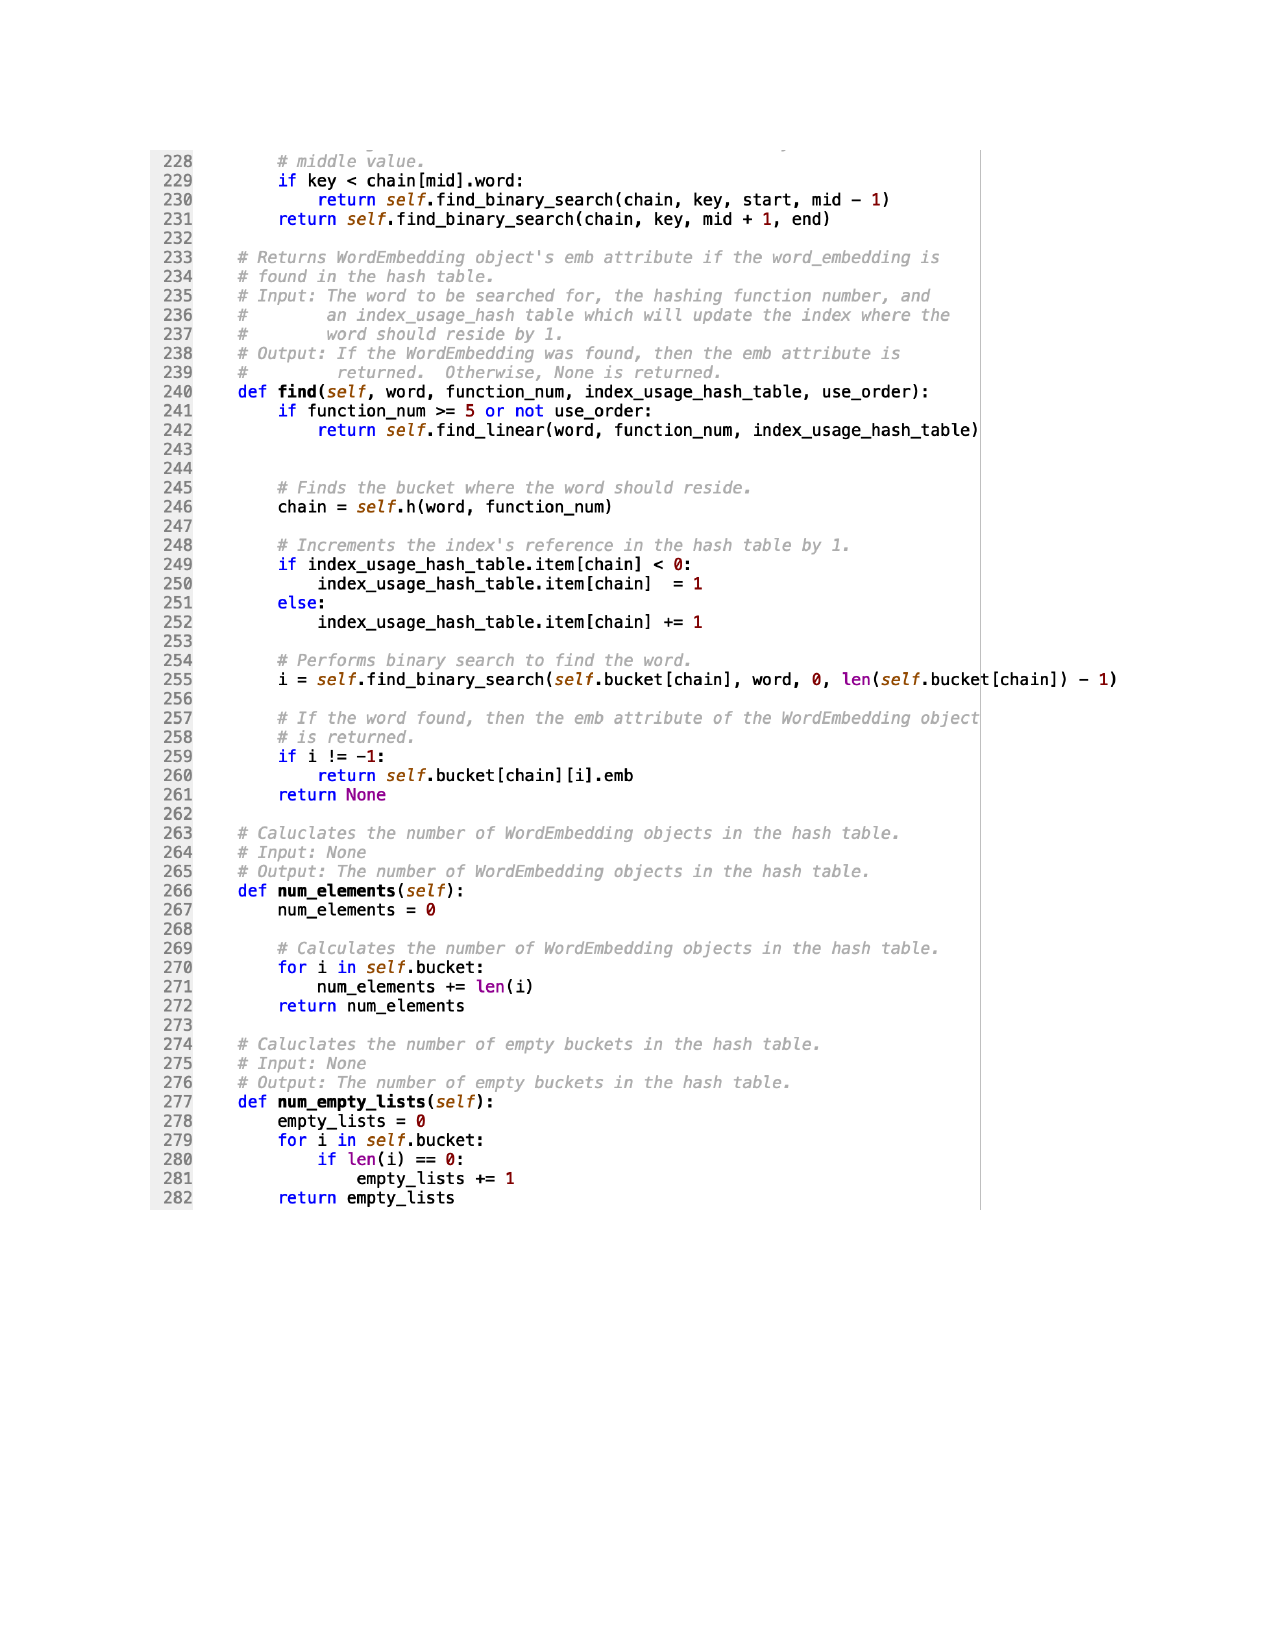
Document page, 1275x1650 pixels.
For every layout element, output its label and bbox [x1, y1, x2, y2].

picture [150, 150, 1125, 1210]
